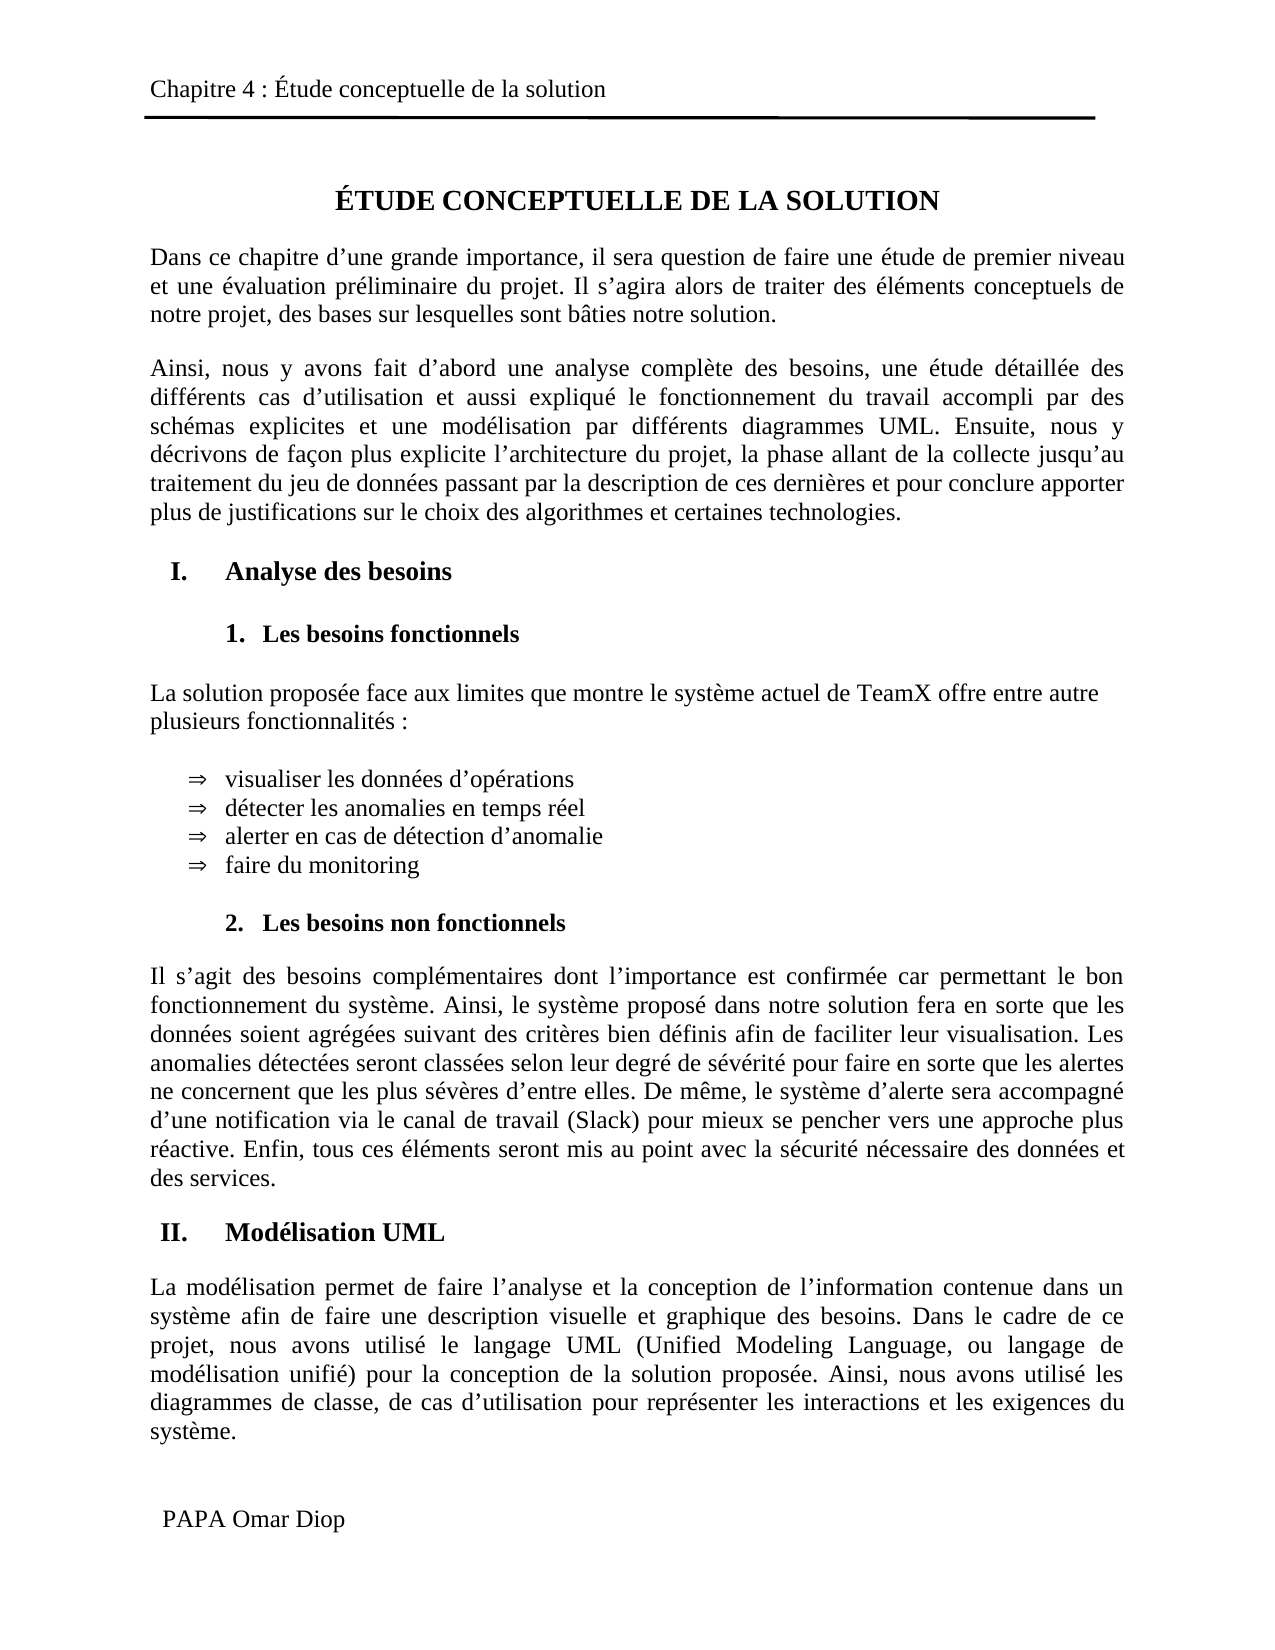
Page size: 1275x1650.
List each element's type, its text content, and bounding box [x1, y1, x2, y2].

text Dans ce chapitre d’une grande importance, il sera question de faire une étude de premier niveau et une évaluation préliminaire du projet. Il s’agira alors de traiter des éléments conceptuels de notre projet, des bases sur lesquelles sont bâties notre solution. [150, 242, 1125, 328]
text 2. Les besoins non fonctionnels [225, 908, 1125, 936]
text La modélisation permet de faire l’analyse et la conception de l’information contenue dans un système afin de faire une description visuelle et graphique des besoins. Dans le cadre de ce projet, nous avons utilisé le langage UML (Unified Modeling Language, ou langage de modélisation unifié) pour la conception de la solution proposée. Ainsi, nous avons utilisé les diagrammes de classe, de cas d’utilisation pour représenter les interactions et les exigences du système. [150, 1272, 1125, 1445]
list détecter les anomalies en temps réel [187, 793, 1125, 821]
list alerter en cas de détection d’anomalie [187, 821, 1125, 850]
list Analyse des besoins [187, 555, 1125, 586]
list visualiser les données d’opérations [187, 764, 1125, 793]
text Ainsi, nous y avons fait d’abord une analyse complète des besoins, une étude détaillée des différents cas d’utilisation et aussi expliqué le fonctionnement du travail accompli par des schémas explicites et une modélisation par différents diagrammes UML. Ensuite, nous y décrivons de façon plus explicite l’architecture du projet, la phase allant de la collecte jusqu’au traitement du jeu de données passant par la description de ces dernières et pour conclure apporter plus de justifications sur le choix des algorithmes et certaines technologies. [150, 353, 1125, 526]
text ÉTUDE CONCEPTUELLE DE LA SOLUTION [150, 183, 1125, 217]
text La solution proposée face aux limites que montre le système actuel de TeamX offre entre autre plusieurs fonctionnalités : [150, 678, 1125, 735]
text Il s’agit des besoins complémentaires dont l’importance est confirmée car permettant le bon fonctionnement du système. Ainsi, le système proposé dans notre solution fera en sorte que les données soient agrégées suivant des critères bien définis afin de faciliter leur visualisation. Les anomalies détectées seront classées selon leur degré de sévérité pour faire en sorte que les alertes ne concernent que les plus sévères d’entre elles. De même, le système d’alerte sera accompagné d’une notification via le canal de travail (Slack) pour mieux se pencher vers une approche plus réactive. Enfin, tous ces éléments seront mis au point avec la sécurité nécessaire des données et des services. [150, 961, 1125, 1191]
list faire du monitoring [187, 850, 1125, 879]
list Les besoins fonctionnels [225, 617, 1125, 648]
list Modélisation UML [187, 1216, 1125, 1247]
